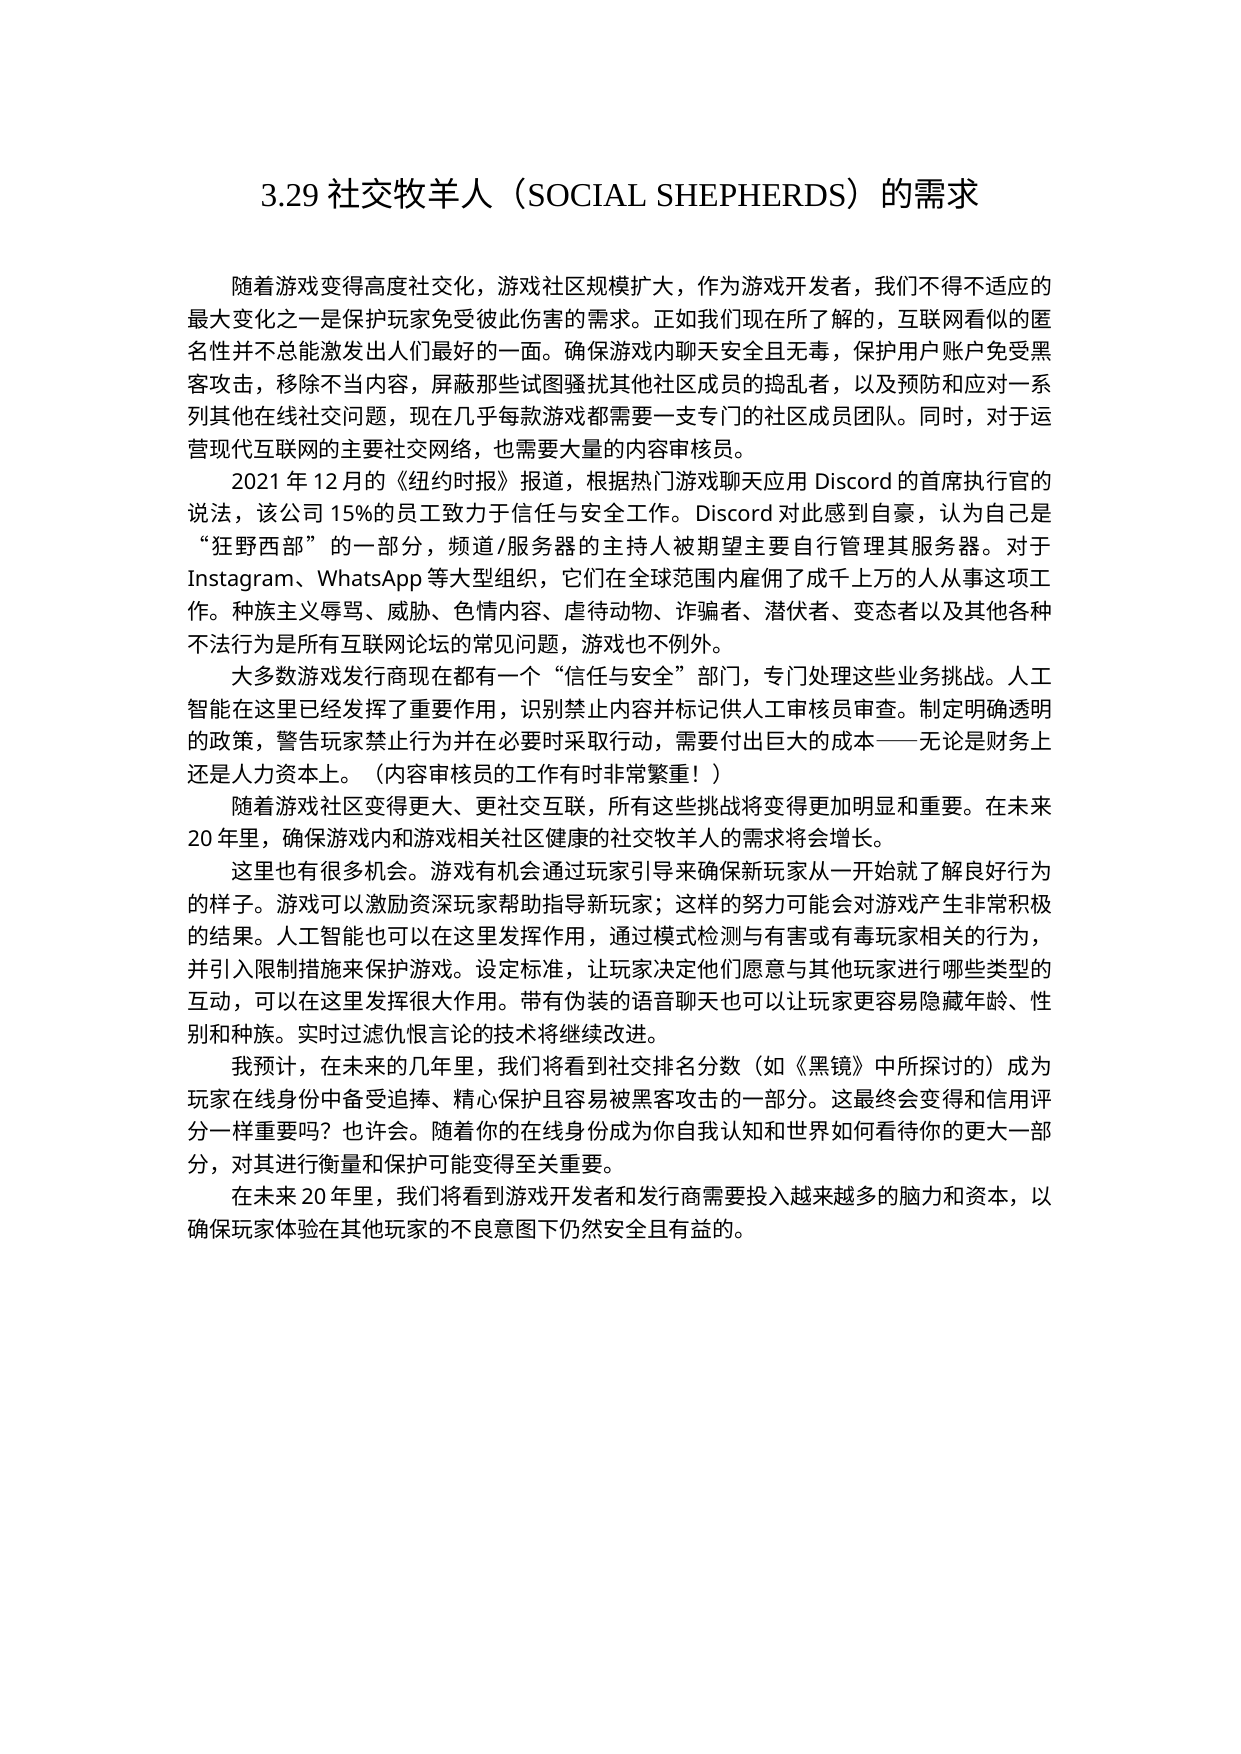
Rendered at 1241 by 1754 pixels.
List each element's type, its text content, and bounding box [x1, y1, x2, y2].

text 我预计，在未来的几年里，我们将看到社交排名分数（如《黑镜》中所探讨的）成为玩家在线身份中备受追捧、精心保护且容易被黑客攻击的一部分。这最终会变得和信用评分一样重要吗？也许会。随着你的在线身份成为你自我认知和世界如何看待你的更大一部分，对其进行衡量和保护可能变得至关重要。 [187, 1049, 1053, 1179]
text 这里也有很多机会。游戏有机会通过玩家引导来确保新玩家从一开始就了解良好行为的样子。游戏可以激励资深玩家帮助指导新玩家；这样的努力可能会对游戏产生非常积极的结果。人工智能也可以在这里发挥作用，通过模式检测与有害或有毒玩家相关的行为，并引入限制措施来保护游戏。设定标准，让玩家决定他们愿意与其他玩家进行哪些类型的互动，可以在这里发挥很大作用。带有伪装的语音聊天也可以让玩家更容易隐藏年龄、性别和种族。实时过滤仇恨言论的技术将继续改进。 [187, 854, 1053, 1049]
text 随着游戏变得高度社交化，游戏社区规模扩大，作为游戏开发者，我们不得不适应的最大变化之一是保护玩家免受彼此伤害的需求。正如我们现在所了解的，互联网看似的匿名性并不总能激发出人们最好的一面。确保游戏内聊天安全且无毒，保护用户账户免受黑客攻击，移除不当内容，屏蔽那些试图骚扰其他社区成员的捣乱者，以及预防和应对一系列其他在线社交问题，现在几乎每款游戏都需要一支专门的社区成员团队。同时，对于运营现代互联网的主要社交网络，也需要大量的内容审核员。 [187, 269, 1053, 464]
text 2021年12月的《纽约时报》报道，根据热门游戏聊天应用Discord的首席执行官的说法，该公司15%的员工致力于信任与安全工作。Discord对此感到自豪，认为自己是“狂野西部”的一部分，频道/服务器的主持人被期望主要自行管理其服务器。对于Instagram、WhatsApp等大型组织，它们在全球范围内雇佣了成千上万的人从事这项工作。种族主义辱骂、威胁、色情内容、虐待动物、诈骗者、潜伏者、变态者以及其他各种不法行为是所有互联网论坛的常见问题，游戏也不例外。 [187, 464, 1053, 659]
text 大多数游戏发行商现在都有一个“信任与安全”部门，专门处理这些业务挑战。人工智能在这里已经发挥了重要作用，识别禁止内容并标记供人工审核员审查。制定明确透明的政策，警告玩家禁止行为并在必要时采取行动，需要付出巨大的成本——无论是财务上还是人力资本上。（内容审核员的工作有时非常繁重！） [187, 659, 1053, 789]
text 随着游戏社区变得更大、更社交互联，所有这些挑战将变得更加明显和重要。在未来20年里，确保游戏内和游戏相关社区健康的社交牧羊人的需求将会增长。 [187, 789, 1053, 854]
text 在未来20年里，我们将看到游戏开发者和发行商需要投入越来越多的脑力和资本，以确保玩家体验在其他玩家的不良意图下仍然安全且有益的。 [187, 1179, 1053, 1244]
subtitle 3.29 社交牧羊人（SOCIAL SHEPHERDS）的需求 [187, 162, 1053, 227]
